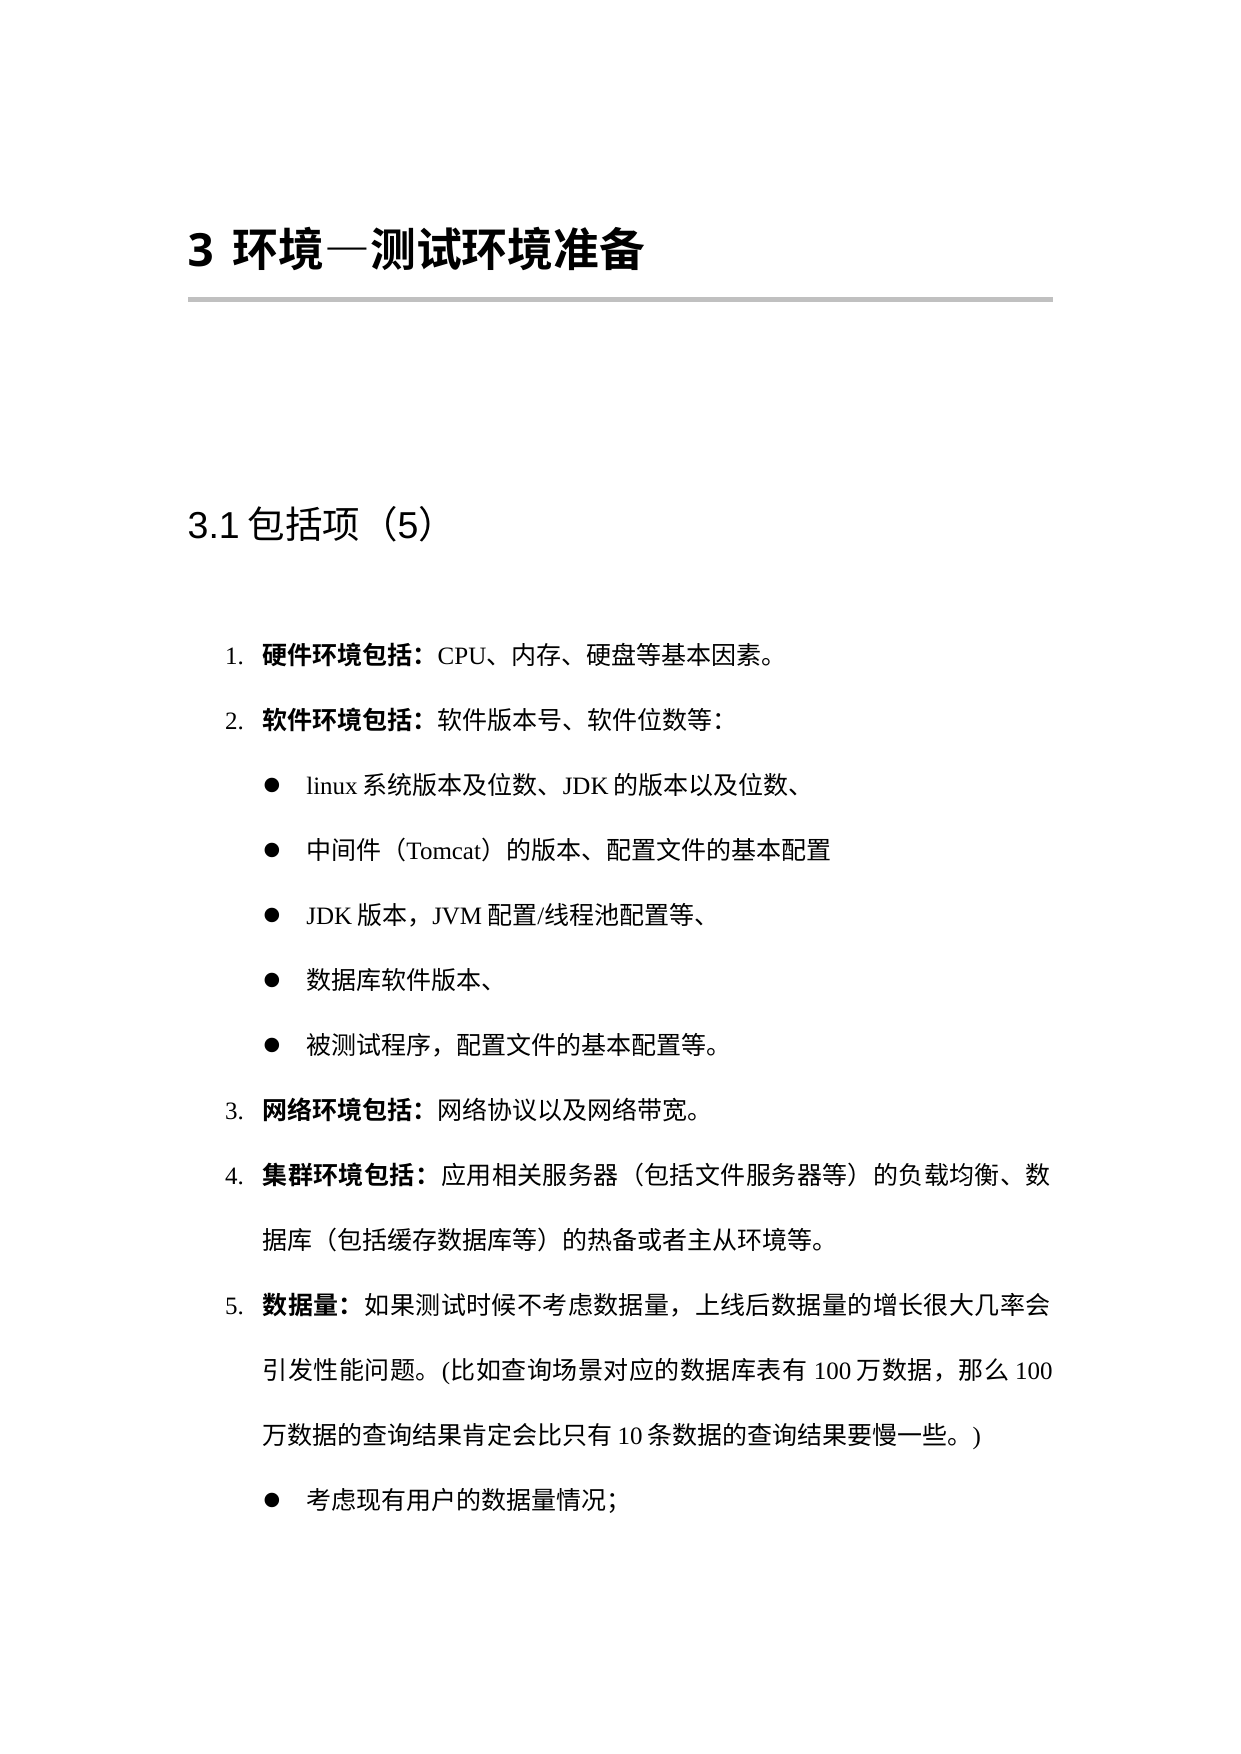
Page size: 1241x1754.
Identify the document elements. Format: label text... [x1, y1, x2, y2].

list linux系统版本及位数、JDK的版本以及位数、 [262, 751, 1053, 816]
list 集群环境包括：应用相关服务器（包括文件服务器等）的负载均衡、数据库（包括缓存数据库等）的热备或者主从环境等。 [225, 1141, 1053, 1271]
list 网络环境包括：网络协议以及网络带宽。 [225, 1076, 1053, 1141]
list 考虑现有用户的数据量情况； [262, 1466, 1053, 1531]
list 软件环境包括：软件版本号、软件位数等： [225, 686, 1053, 751]
list 被测试程序，配置文件的基本配置等。 [262, 1011, 1053, 1076]
subtitle 环境—测试环境准备 [187, 197, 1053, 302]
list JDK版本，JVM配置/线程池配置等、 [262, 881, 1053, 946]
list 数据量：如果测试时候不考虑数据量，上线后数据量的增长很大几率会引发性能问题。(比如查询场景对应的数据库表有100万数据，那么100万数据的查询结果肯定会比只有10条数据的查询结果要慢一些。) [225, 1271, 1053, 1466]
subtitle 包括项（5） [187, 489, 1053, 554]
list 数据库软件版本、 [262, 946, 1053, 1011]
list 中间件（Tomcat）的版本、配置文件的基本配置 [262, 816, 1053, 881]
list 硬件环境包括：CPU、内存、硬盘等基本因素。 [225, 621, 1053, 686]
